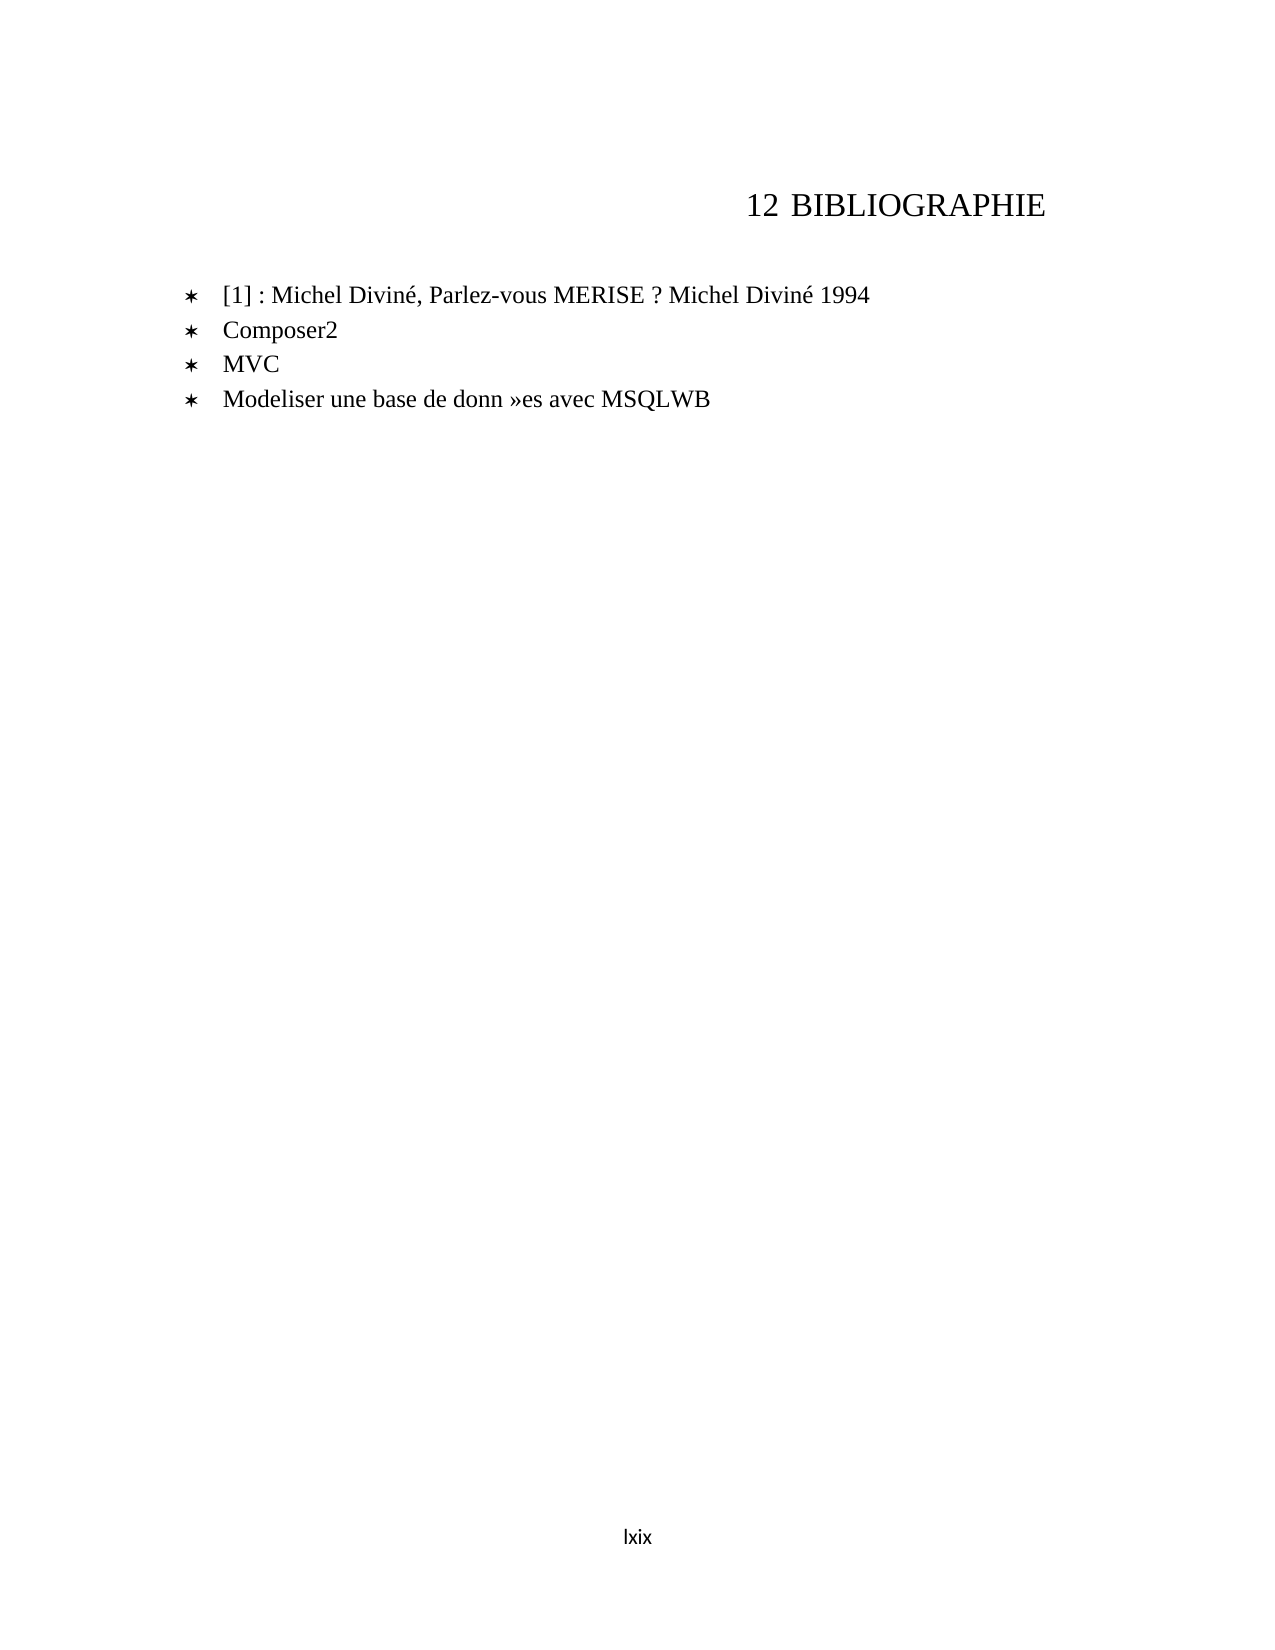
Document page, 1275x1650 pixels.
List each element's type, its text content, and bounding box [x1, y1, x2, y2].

list [1] : Michel Diviné, Parlez-vous MERISE ? Michel Diviné 1994 [185, 280, 1127, 309]
subtitle BIBLIOGRAPHIE [664, 185, 1127, 223]
list Modeliser une base de donn »es avec MSQLWB [185, 384, 1127, 413]
list Composer2 [185, 315, 1127, 344]
list MVC [185, 349, 1127, 378]
